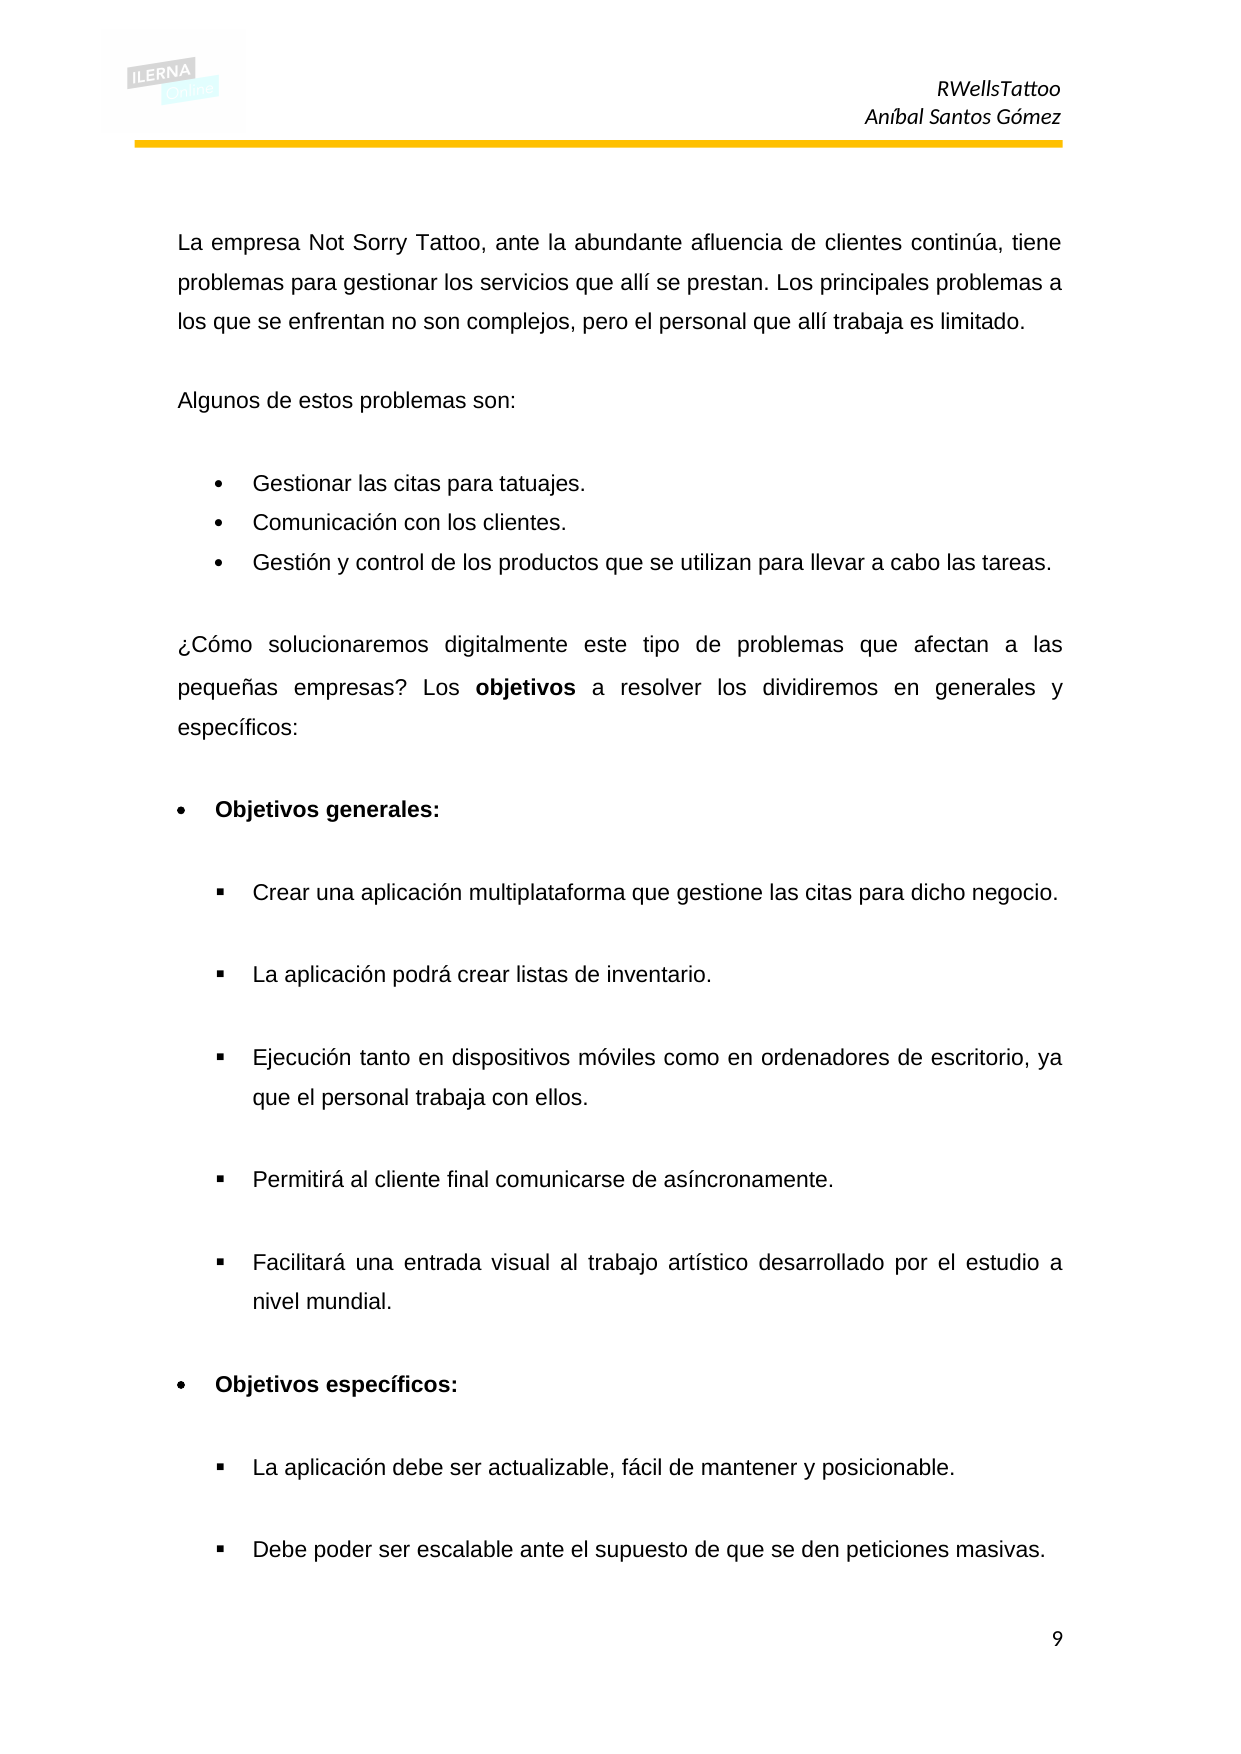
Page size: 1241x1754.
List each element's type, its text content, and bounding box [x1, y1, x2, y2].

list Gestionar las citas para tatuajes. [215, 469, 1063, 496]
list Permitirá al cliente final comunicarse de asíncronamente. [215, 1166, 1063, 1192]
list Facilitará una entrada visual al trabajo artístico desarrollado por el estudio a nivel mundial. [215, 1249, 1063, 1314]
text ¿Cómo solucionaremos digitalmente este tipo de problemas que afectan a las pequeñas empresas? Los objetivos a resolver los dividiremos en generales y específicos: [177, 631, 1063, 740]
list Objetivos específicos: [177, 1371, 1063, 1397]
list La aplicación podrá crear listas de inventario. [215, 961, 1063, 988]
list Gestión y control de los productos que se utilizan para llevar a cabo las tareas. [215, 548, 1063, 575]
list Crear una aplicación multiplataforma que gestione las citas para dicho negocio. [215, 879, 1063, 905]
list La aplicación debe ser actualizable, fácil de mantener y posicionable. [215, 1453, 1063, 1480]
text Algunos de estos problemas son: [177, 387, 1063, 413]
list Debe poder ser escalable ante el supuesto de que se den peticiones masivas. [215, 1536, 1063, 1562]
list Comunicación con los clientes. [215, 509, 1063, 535]
list Ejecución tanto en dispositivos móviles como en ordenadores de escritorio, ya que el personal trabaja con ellos. [215, 1044, 1063, 1110]
text La empresa Not Sorry Tattoo, ante la abundante afluencia de clientes continúa, tiene problemas para gestionar los servicios que allí se prestan. Los principales problemas a los que se enfrentan no son complejos, pero el personal que allí trabaja es limitado. [177, 229, 1063, 334]
list Objetivos generales: [177, 796, 1063, 823]
